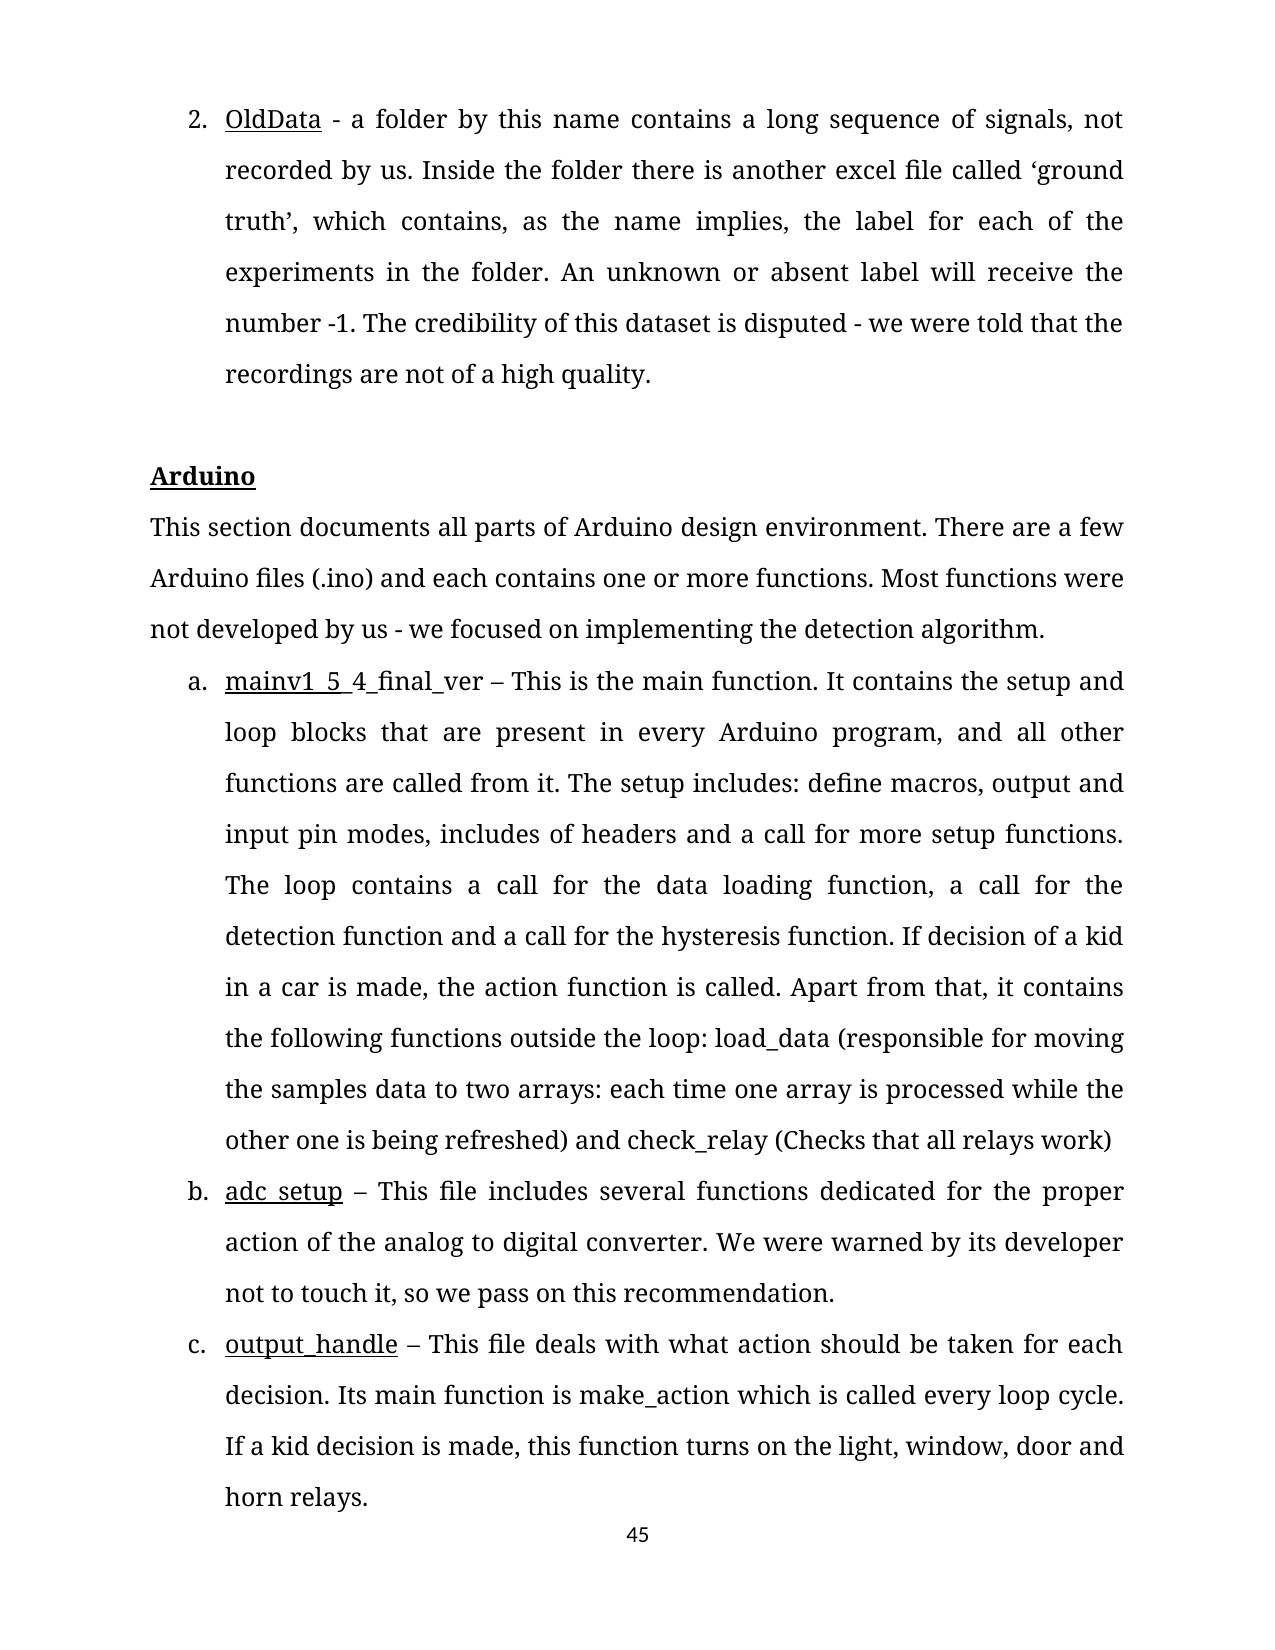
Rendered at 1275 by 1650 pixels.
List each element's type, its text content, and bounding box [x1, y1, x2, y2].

text Arduino [150, 459, 1125, 493]
list mainv1_5_4_final_ver – This is the main function. It contains the setup and loop blocks that are present in every Arduino program, and all other functions are called from it. The setup includes: define macros, output and input pin modes, includes of headers and a call for more setup functions. The loop contains a call for the data loading function, a call for the detection function and a call for the hysteresis function. If decision of a kid in a car is made, the action function is called. Apart from that, it contains the following functions outside the loop: load_data (responsible for moving the samples data to two arrays: each time one array is processed while the other one is being refreshed) and check_relay (Checks that all relays work) [187, 663, 1125, 1157]
list output_handle – This file deals with what action should be taken for each decision. Its main function is make_action which is called every loop cycle. If a kid decision is made, this function turns on the light, window, door and horn relays. [187, 1327, 1125, 1514]
list OldData - a folder by this name contains a long sequence of signals, not recorded by us. Inside the folder there is another excel file called ‘ground truth’, which contains, as the name implies, the label for each of the experiments in the folder. An unknown or absent label will receive the number -1. The credibility of this dataset is disputed - we were told that the recordings are not of a high quality. [187, 102, 1125, 391]
list adc_setup – This file includes several functions dedicated for the proper action of the analog to digital converter. We were warned by its developer not to touch it, so we pass on this recommendation. [187, 1174, 1125, 1310]
text This section documents all parts of Arduino design environment. There are a few Arduino files (.ino) and each contains one or more functions. Most functions were not developed by us - we focused on implementing the detection algorithm. [150, 510, 1125, 646]
